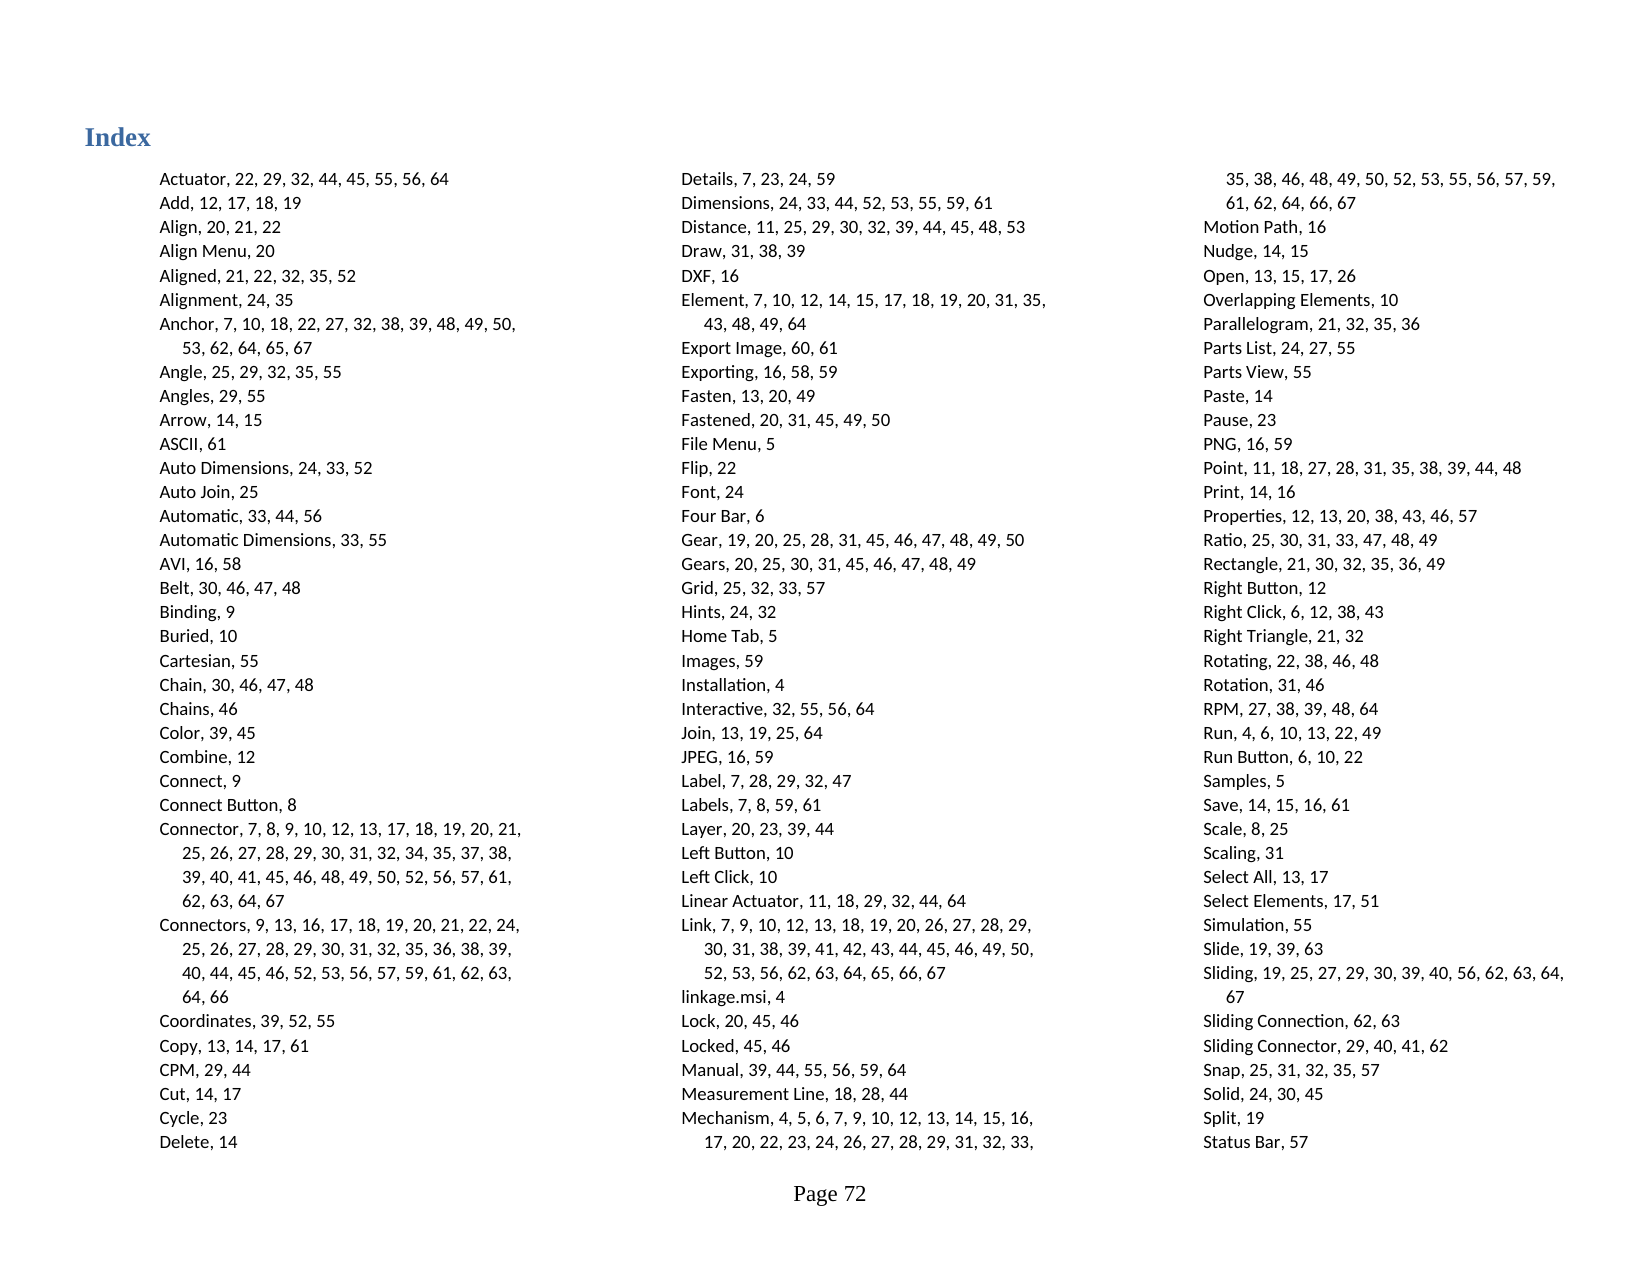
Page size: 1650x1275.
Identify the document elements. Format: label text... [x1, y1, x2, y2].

text Combine, 12 [159, 745, 531, 768]
text Parts View, 55 [1203, 360, 1575, 383]
text Print, 14, 16 [1203, 480, 1575, 503]
text Font, 24 [681, 480, 1053, 503]
text Parallelogram, 21, 32, 35, 36 [1203, 312, 1575, 335]
text Aligned, 21, 22, 32, 35, 52 [159, 264, 531, 287]
text Right Triangle, 21, 32 [1203, 625, 1575, 648]
text Simulation, 55 [1203, 913, 1575, 936]
text Delete, 14 [159, 1130, 531, 1153]
text Samples, 5 [1203, 769, 1575, 792]
text Mechanism, 4, 5, 6, 7, 9, 10, 12, 13, 14, 15, 16, 17, 20, 22, 23, 24, 26, 27, 28, 29, 31, 32, 33, 35, 38, 46, 48, 49, 50, 52, 53, 55, 56, 57, 59, 61, 62, 64, 66, 67 [1203, 167, 1575, 214]
text Dimensions, 24, 33, 44, 52, 53, 55, 59, 61 [681, 192, 1053, 214]
text Fasten, 13, 20, 49 [681, 384, 1053, 407]
text Rotating, 22, 38, 46, 48 [1203, 649, 1575, 672]
text Right Button, 12 [1203, 577, 1575, 599]
text Color, 39, 45 [159, 721, 531, 744]
text Open, 13, 15, 17, 26 [1203, 264, 1575, 287]
text Cycle, 23 [159, 1106, 531, 1129]
text Manual, 39, 44, 55, 56, 59, 64 [681, 1058, 1053, 1081]
text Fastened, 20, 31, 45, 49, 50 [681, 408, 1053, 431]
text linkage.msi, 4 [681, 986, 1053, 1008]
text DXF, 16 [681, 264, 1053, 287]
text Cut, 14, 17 [159, 1082, 531, 1105]
text Layer, 20, 23, 39, 44 [681, 817, 1053, 840]
text Chains, 46 [159, 697, 531, 720]
text Align, 20, 21, 22 [159, 216, 531, 238]
text Split, 19 [1203, 1106, 1575, 1129]
text Scaling, 31 [1203, 841, 1575, 864]
text CPM, 29, 44 [159, 1058, 531, 1081]
text Angles, 29, 55 [159, 384, 531, 407]
text File Menu, 5 [681, 432, 1053, 455]
text Buried, 10 [159, 625, 531, 648]
text Angle, 25, 29, 32, 35, 55 [159, 360, 531, 383]
text Point, 11, 18, 27, 28, 31, 35, 38, 39, 44, 48 [1203, 456, 1575, 479]
text Installation, 4 [681, 673, 1053, 696]
text Export Image, 60, 61 [681, 336, 1053, 359]
text Copy, 13, 14, 17, 61 [159, 1034, 531, 1057]
text AVI, 16, 58 [159, 552, 531, 575]
text Element, 7, 10, 12, 14, 15, 17, 18, 19, 20, 31, 35, 43, 48, 49, 64 [681, 288, 1053, 335]
text Binding, 9 [159, 601, 531, 623]
text Anchor, 7, 10, 18, 22, 27, 32, 38, 39, 48, 49, 50, 53, 62, 64, 65, 67 [159, 312, 531, 359]
text Gear, 19, 20, 25, 28, 31, 45, 46, 47, 48, 49, 50 [681, 528, 1053, 551]
text Label, 7, 28, 29, 32, 47 [681, 769, 1053, 792]
text Join, 13, 19, 25, 64 [681, 721, 1053, 744]
text Labels, 7, 8, 59, 61 [681, 793, 1053, 816]
text Pause, 23 [1203, 408, 1575, 431]
text Connect, 9 [159, 769, 531, 792]
text Select All, 13, 17 [1203, 865, 1575, 888]
text Lock, 20, 45, 46 [681, 1010, 1053, 1033]
text Sliding, 19, 25, 27, 29, 30, 39, 40, 56, 62, 63, 64, 67 [1203, 962, 1575, 1008]
subtitle Index [84, 121, 1575, 152]
text Nudge, 14, 15 [1203, 240, 1575, 263]
text Exporting, 16, 58, 59 [681, 360, 1053, 383]
text Right Click, 6, 12, 38, 43 [1203, 601, 1575, 623]
text Connector, 7, 8, 9, 10, 12, 13, 17, 18, 19, 20, 21, 25, 26, 27, 28, 29, 30, 31, 32, 34, 35, 37, 38, 39, 40, 41, 45, 46, 48, 49, 50, 52, 56, 57, 61, 62, 63, 64, 67 [159, 817, 531, 912]
text Draw, 31, 38, 39 [681, 240, 1053, 263]
text Cartesian, 55 [159, 649, 531, 672]
text Paste, 14 [1203, 384, 1575, 407]
text Auto Dimensions, 24, 33, 52 [159, 456, 531, 479]
text Belt, 30, 46, 47, 48 [159, 577, 531, 599]
text Automatic, 33, 44, 56 [159, 504, 531, 527]
text JPEG, 16, 59 [681, 745, 1053, 768]
text Left Button, 10 [681, 841, 1053, 864]
text Interactive, 32, 55, 56, 64 [681, 697, 1053, 720]
text Run, 4, 6, 10, 13, 22, 49 [1203, 721, 1575, 744]
text Images, 59 [681, 649, 1053, 672]
text RPM, 27, 38, 39, 48, 64 [1203, 697, 1575, 720]
text Solid, 24, 30, 45 [1203, 1082, 1575, 1105]
text Arrow, 14, 15 [159, 408, 531, 431]
text Ratio, 25, 30, 31, 33, 47, 48, 49 [1203, 528, 1575, 551]
text Select Elements, 17, 51 [1203, 889, 1575, 912]
text Left Click, 10 [681, 865, 1053, 888]
text Align Menu, 20 [159, 240, 531, 263]
text Chain, 30, 46, 47, 48 [159, 673, 531, 696]
text Sliding Connector, 29, 40, 41, 62 [1203, 1034, 1575, 1057]
text Gears, 20, 25, 30, 31, 45, 46, 47, 48, 49 [681, 552, 1053, 575]
text Scale, 8, 25 [1203, 817, 1575, 840]
text Rectangle, 21, 30, 32, 35, 36, 49 [1203, 552, 1575, 575]
text Sliding Connection, 62, 63 [1203, 1010, 1575, 1033]
text Status Bar, 57 [1203, 1130, 1575, 1153]
text Measurement Line, 18, 28, 44 [681, 1082, 1053, 1105]
text ASCII, 61 [159, 432, 531, 455]
text Link, 7, 9, 10, 12, 13, 18, 19, 20, 26, 27, 28, 29, 30, 31, 38, 39, 41, 42, 43, 44, 45, 46, 49, 50, 52, 53, 56, 62, 63, 64, 65, 66, 67 [681, 913, 1053, 984]
text Locked, 45, 46 [681, 1034, 1053, 1057]
text Parts List, 24, 27, 55 [1203, 336, 1575, 359]
text Actuator, 22, 29, 32, 44, 45, 55, 56, 64 [159, 167, 531, 190]
text PNG, 16, 59 [1203, 432, 1575, 455]
text Motion Path, 16 [1203, 216, 1575, 238]
text Details, 7, 23, 24, 59 [681, 167, 1053, 190]
text Snap, 25, 31, 32, 35, 57 [1203, 1058, 1575, 1081]
text Home Tab, 5 [681, 625, 1053, 648]
text Automatic Dimensions, 33, 55 [159, 528, 531, 551]
text Properties, 12, 13, 20, 38, 43, 46, 57 [1203, 504, 1575, 527]
text Flip, 22 [681, 456, 1053, 479]
text Auto Join, 25 [159, 480, 531, 503]
text Linear Actuator, 11, 18, 29, 32, 44, 64 [681, 889, 1053, 912]
text Hints, 24, 32 [681, 601, 1053, 623]
text Coordinates, 39, 52, 55 [159, 1010, 531, 1033]
text Slide, 19, 39, 63 [1203, 937, 1575, 960]
text Four Bar, 6 [681, 504, 1053, 527]
text Run Button, 6, 10, 22 [1203, 745, 1575, 768]
text Mechanism, 4, 5, 6, 7, 9, 10, 12, 13, 14, 15, 16, 17, 20, 22, 23, 24, 26, 27, 28, 29, 31, 32, 33, 35, 38, 46, 48, 49, 50, 52, 53, 55, 56, 57, 59, 61, 62, 64, 66, 67 [681, 1106, 1053, 1153]
text Rotation, 31, 46 [1203, 673, 1575, 696]
text Save, 14, 15, 16, 61 [1203, 793, 1575, 816]
text Alignment, 24, 35 [159, 288, 531, 311]
text Add, 12, 17, 18, 19 [159, 192, 531, 214]
text Overlapping Elements, 10 [1203, 288, 1575, 311]
text Grid, 25, 32, 33, 57 [681, 577, 1053, 599]
text Connect Button, 8 [159, 793, 531, 816]
text Connectors, 9, 13, 16, 17, 18, 19, 20, 21, 22, 24, 25, 26, 27, 28, 29, 30, 31, 32, 35, 36, 38, 39, 40, 44, 45, 46, 52, 53, 56, 57, 59, 61, 62, 63, 64, 66 [159, 913, 531, 1008]
text Distance, 11, 25, 29, 30, 32, 39, 44, 45, 48, 53 [681, 216, 1053, 238]
